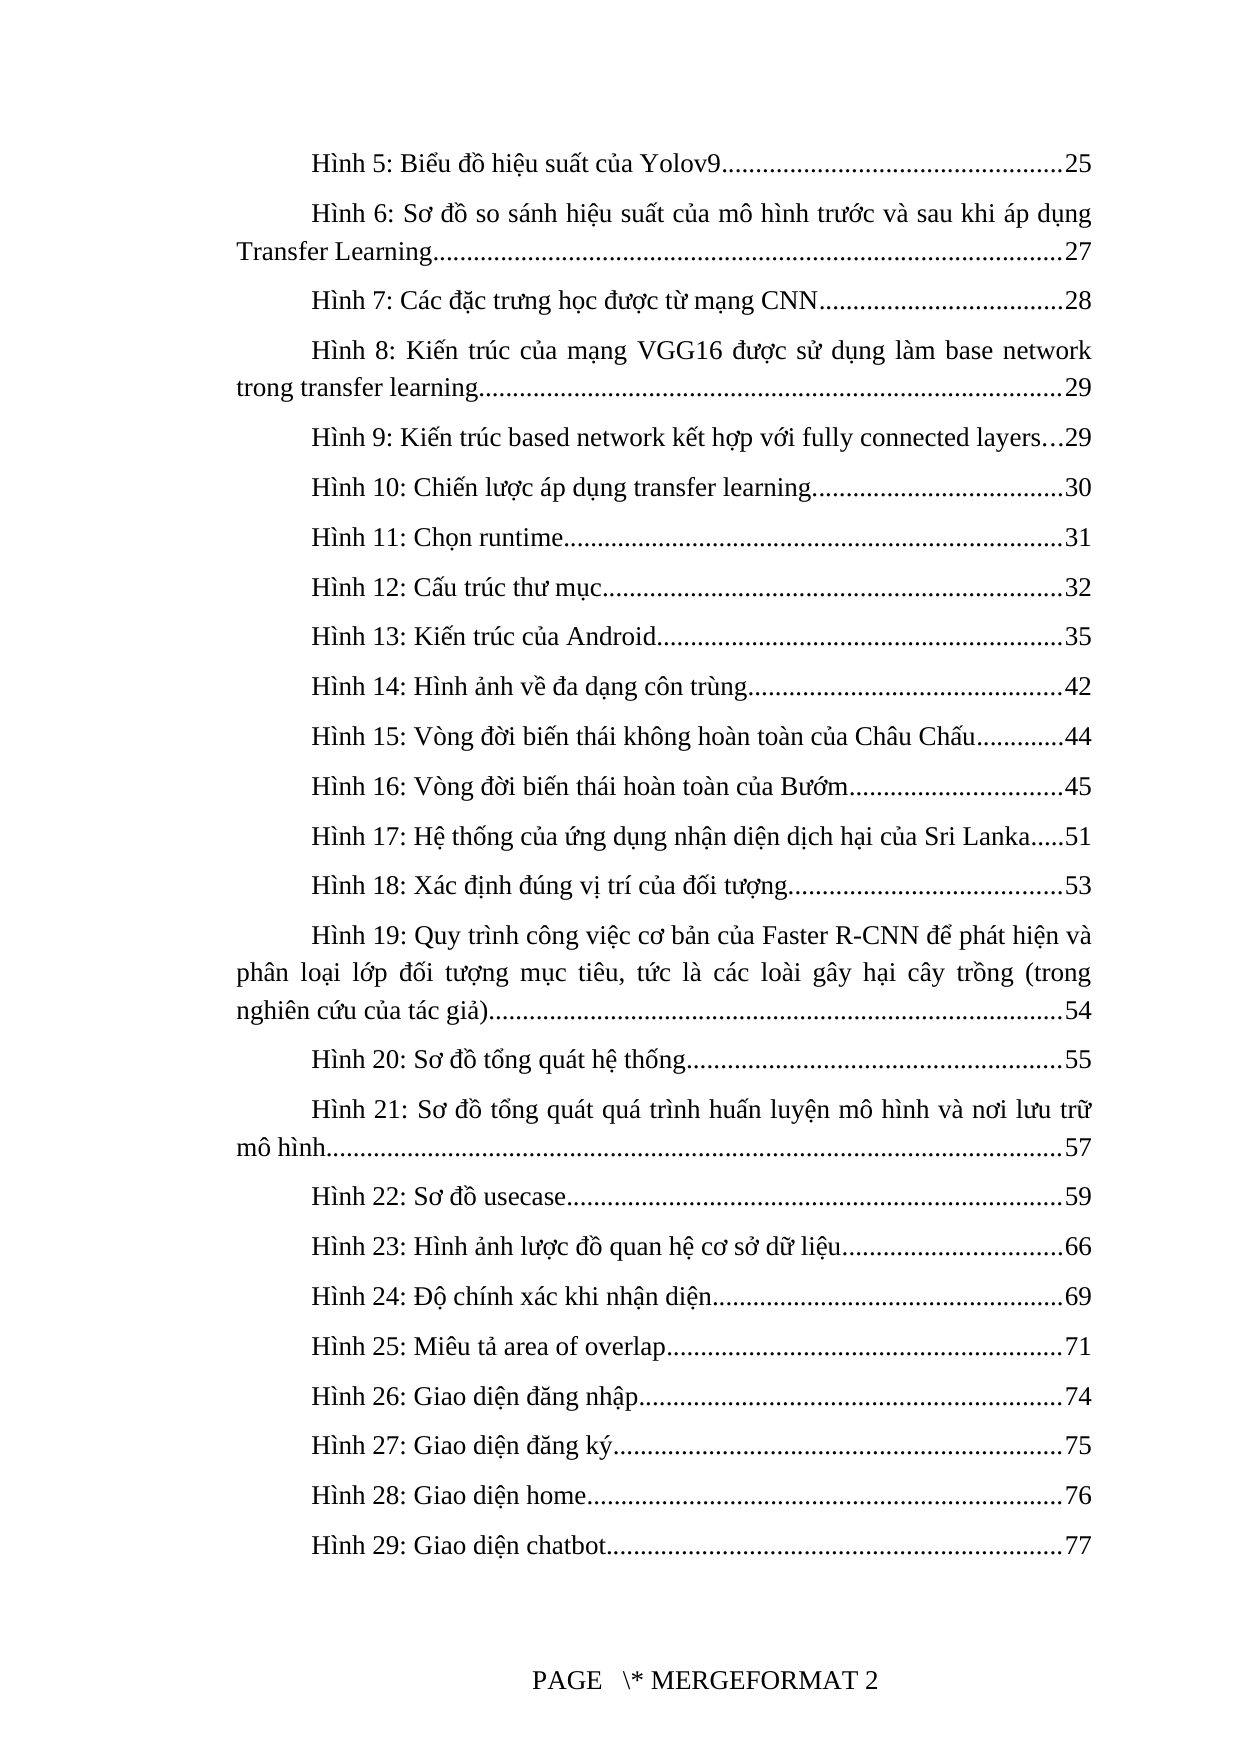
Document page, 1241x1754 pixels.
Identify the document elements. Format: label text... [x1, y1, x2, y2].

text Hình 18: Xác định đúng vị trí của đối tượng. 53 [236, 869, 1093, 901]
text Hình 24: Độ chính xác khi nhận diện 69 [236, 1280, 1093, 1311]
text Hình 21: Sơ đồ tổng quát quá trình huấn luyện mô hình và nơi lưu trữ mô hình 57 [236, 1093, 1093, 1162]
text Hình 7: Các đặc trưng học được từ mạng CNN 28 [236, 284, 1093, 316]
text Hình 5: Biểu đồ hiệu suất của Yolov9 25 [236, 148, 1093, 179]
text Hình 16: Vòng đời biến thái hoàn toàn của Bướm 45 [236, 770, 1093, 801]
text Hình 28: Giao diện home 76 [236, 1479, 1093, 1510]
text Hình 8: Kiến trúc của mạng VGG16 được sử dụng làm base network trong transfer learning. 29 [236, 334, 1093, 403]
text Hình 6: Sơ đồ so sánh hiệu suất của mô hình trước và sau khi áp dụng Transfer Learning 27 [236, 197, 1093, 266]
text Hình 29: Giao diện chatbot 77 [236, 1529, 1093, 1560]
text Hình 26: Giao diện đăng nhập 74 [236, 1380, 1093, 1411]
text Hình 13: Kiến trúc của Android 35 [236, 621, 1093, 652]
text Hình 22: Sơ đồ usecase 59 [236, 1181, 1093, 1212]
text Hình 25: Miêu tả area of overlap 71 [236, 1330, 1093, 1361]
text Hình 14: Hình ảnh về đa dạng côn trùng 42 [236, 670, 1093, 701]
text Hình 20: Sơ đồ tổng quát hệ thống 55 [236, 1044, 1093, 1075]
text Hình 12: Cấu trúc thư mục 32 [236, 571, 1093, 602]
text Hình 10: Chiến lược áp dụng transfer learning. 30 [236, 471, 1093, 502]
text Hình 9: Kiến trúc based network kết hợp với fully connected layers 29 [236, 421, 400, 452]
text Hình 17: Hệ thống của ứng dụng nhận diện dịch hại của Sri Lanka 51 [236, 820, 1093, 851]
text Hình 15: Vòng đời biến thái không hoàn toàn của Châu Chấu 44 [236, 720, 1093, 751]
text Hình 27: Giao diện đăng ký 75 [236, 1429, 1093, 1461]
text Hình 23: Hình ảnh lược đồ quan hệ cơ sở dữ liệu 66 [236, 1230, 1093, 1261]
text Hình 19: Quy trình công việc cơ bản của Faster R-CNN để phát hiện và phân loại lớp đối tượng mục tiêu, tức là các loài gây hại cây trồng (trong nghiên cứu của tác giả). 54 [236, 919, 1093, 1025]
text Hình 11: Chọn runtime 31 [236, 521, 1093, 552]
